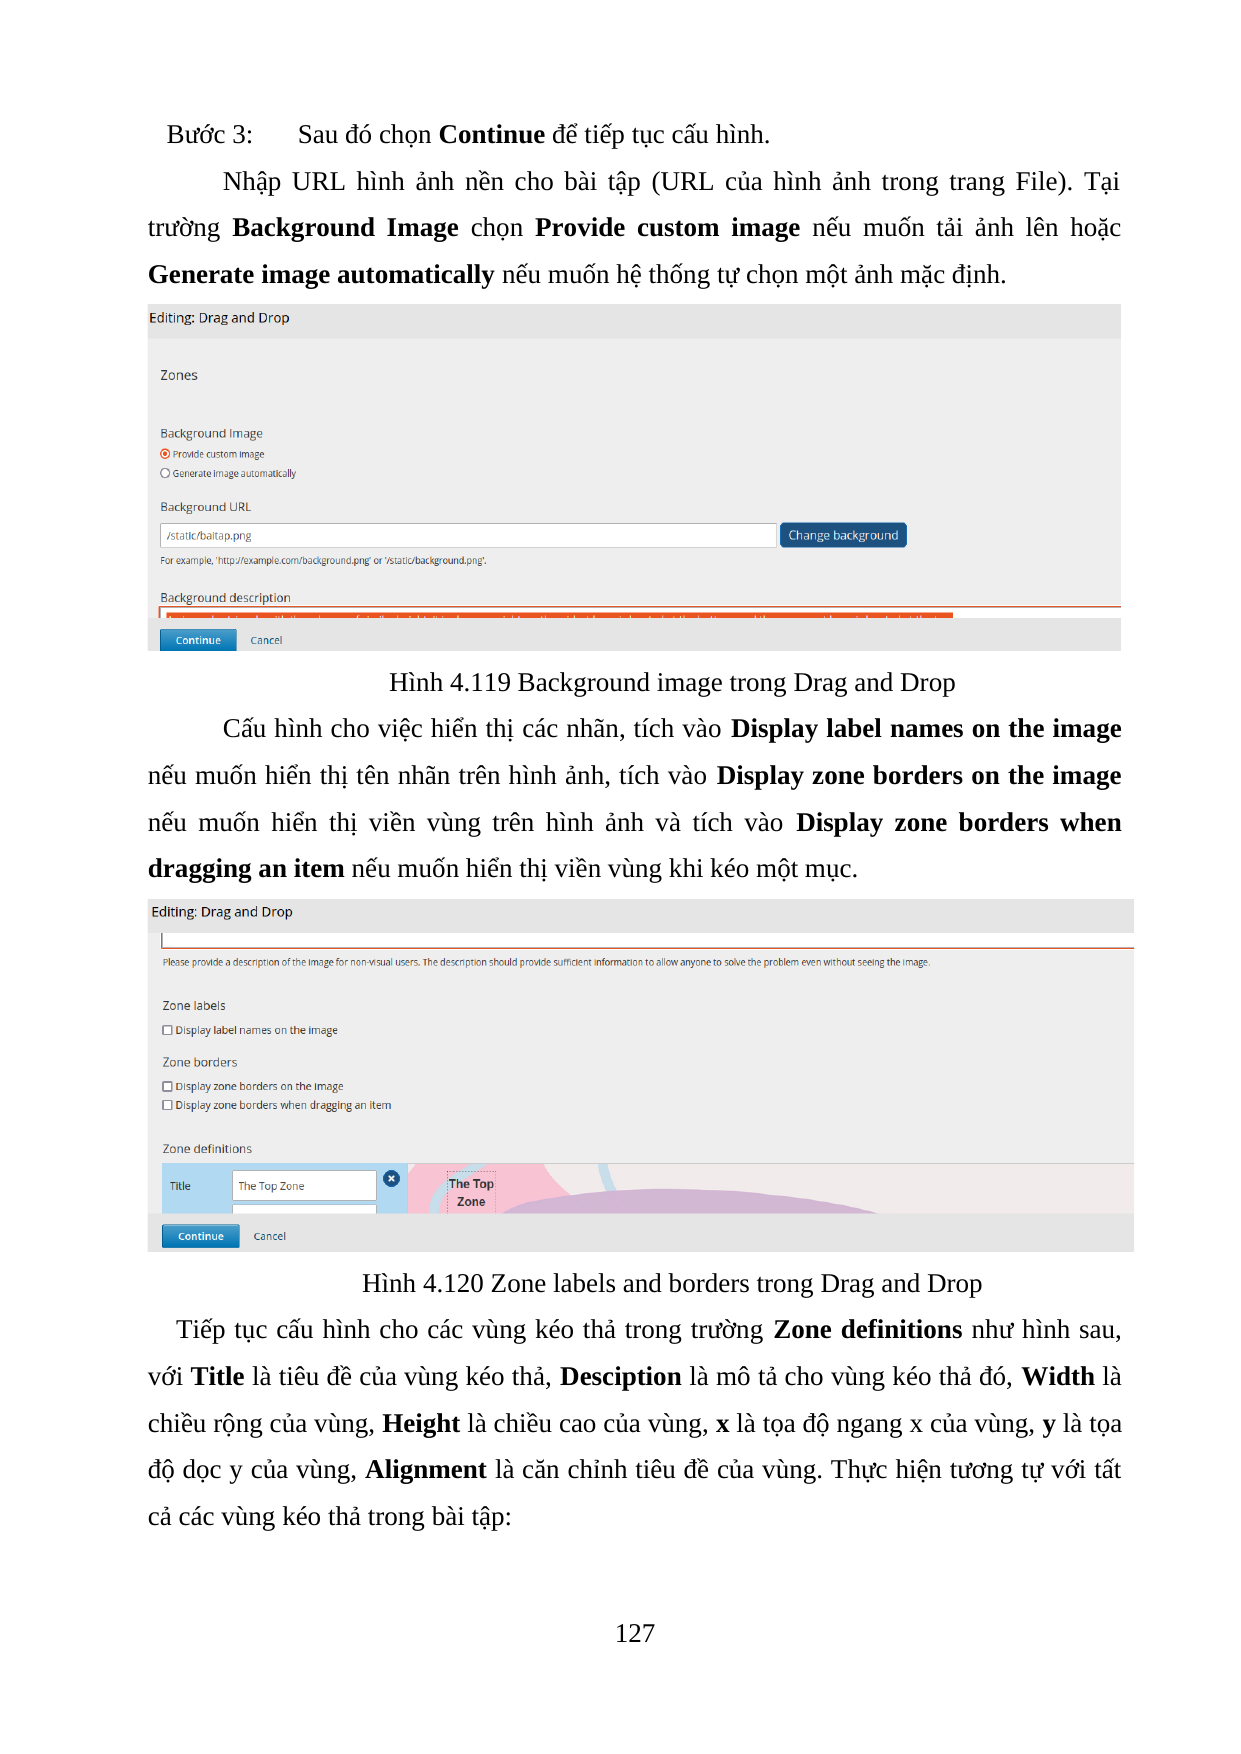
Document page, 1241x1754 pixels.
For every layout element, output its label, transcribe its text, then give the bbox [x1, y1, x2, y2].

picture [147, 304, 1121, 651]
list Sau đó chọn Continue để tiếp tục cấu hình. [166, 118, 1122, 149]
text Tiếp tục cấu hình cho các vùng kéo thả trong trường Zone definitions như hình sau, với Title là tiêu đề của vùng kéo thả, Desciption là mô tả cho vùng kéo thả đó, Width là chiều rộng của vùng, Height là chiều cao của vùng, x là tọa độ ngang x của vùng, y là tọa độ dọc y của vùng, Alignment là căn chỉnh tiêu đề của vùng. Thực hiện tương tự với tất cả các vùng kéo thả trong bài tập: [148, 1313, 1122, 1531]
text Cấu hình cho việc hiển thị các nhãn, tích vào Display label names on the image nếu muốn hiển thị tên nhãn trên hình ảnh, tích vào Display zone borders on the image nếu muốn hiển thị viền vùng trên hình ảnh và tích vào Display zone borders when dragging an item nếu muốn hiển thị viền vùng khi kéo một mục. [148, 712, 1122, 884]
text Nhập URL hình ảnh nền cho bài tập (URL của hình ảnh trong trang File). Tại trường Background Image chọn Provide custom image nếu muốn tải ảnh lên hoặc Generate image automatically nếu muốn hệ thống tự chọn một ảnh mặc định. [148, 165, 1122, 289]
picture [147, 899, 1135, 1252]
